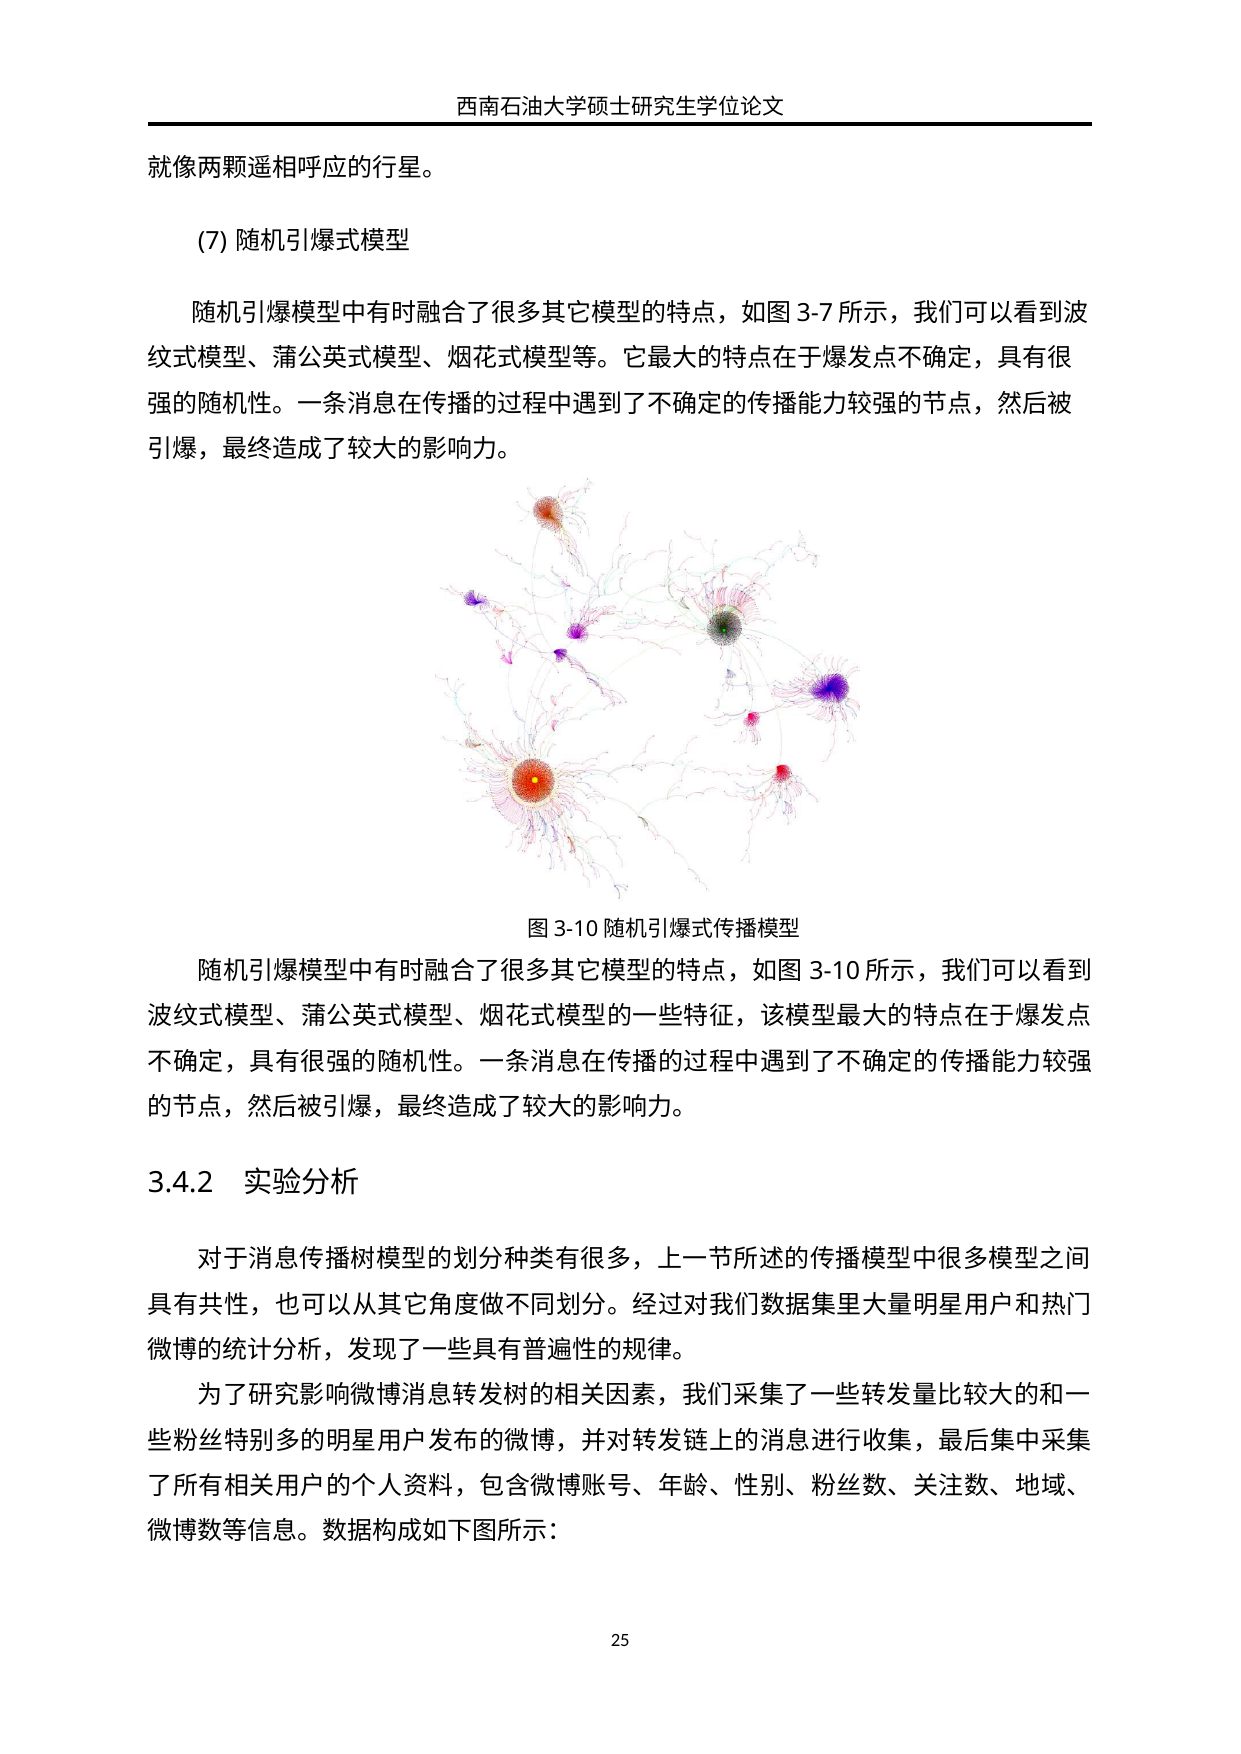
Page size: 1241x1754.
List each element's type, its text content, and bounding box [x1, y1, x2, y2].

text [148, 148, 1092, 184]
text 为了研究影响微博消息转发树的相关因素，我们采集了一些转发量比较大的和一些粉丝特别多的明星用户发布的微博，并对转发链上的消息进行收集，最后集中采集了所有相关用户的个人资料，包含微博账号、年龄、性别、粉丝数、关注数、地域、微博数等信息。数据构成如下图所示： [148, 1375, 1092, 1547]
subtitle 3.4.2 实验分析 [148, 1159, 1092, 1201]
subtitle (7) 随机引爆式模型 [148, 220, 1092, 256]
picture [425, 473, 865, 905]
text 随机引爆模型中有时融合了很多其它模型的特点，如图3-7所示，我们可以看到波纹式模型、蒲公英式模型、烟花式模型等。它最大的特点在于爆发点不确定，具有很强的随机性。一条消息在传播的过程中遇到了不确定的传播能力较强的节点，然后被引爆，最终造成了较大的影响力。 [148, 292, 1092, 465]
text 图3-10 随机引爆式传播模型 [191, 911, 1092, 943]
text 随机引爆模型中有时融合了很多其它模型的特点，如图3-10所示，我们可以看到波纹式模型、蒲公英式模型、烟花式模型的一些特征，该模型最大的特点在于爆发点不确定，具有很强的随机性。一条消息在传播的过程中遇到了不确定的传播能力较强的节点，然后被引爆，最终造成了较大的影响力。 [148, 951, 1092, 1123]
text 对于消息传播树模型的划分种类有很多，上一节所述的传播模型中很多模型之间具有共性，也可以从其它角度做不同划分。经过对我们数据集里大量明星用户和热门微博的统计分析，发现了一些具有普遍性的规律。 [148, 1239, 1092, 1366]
